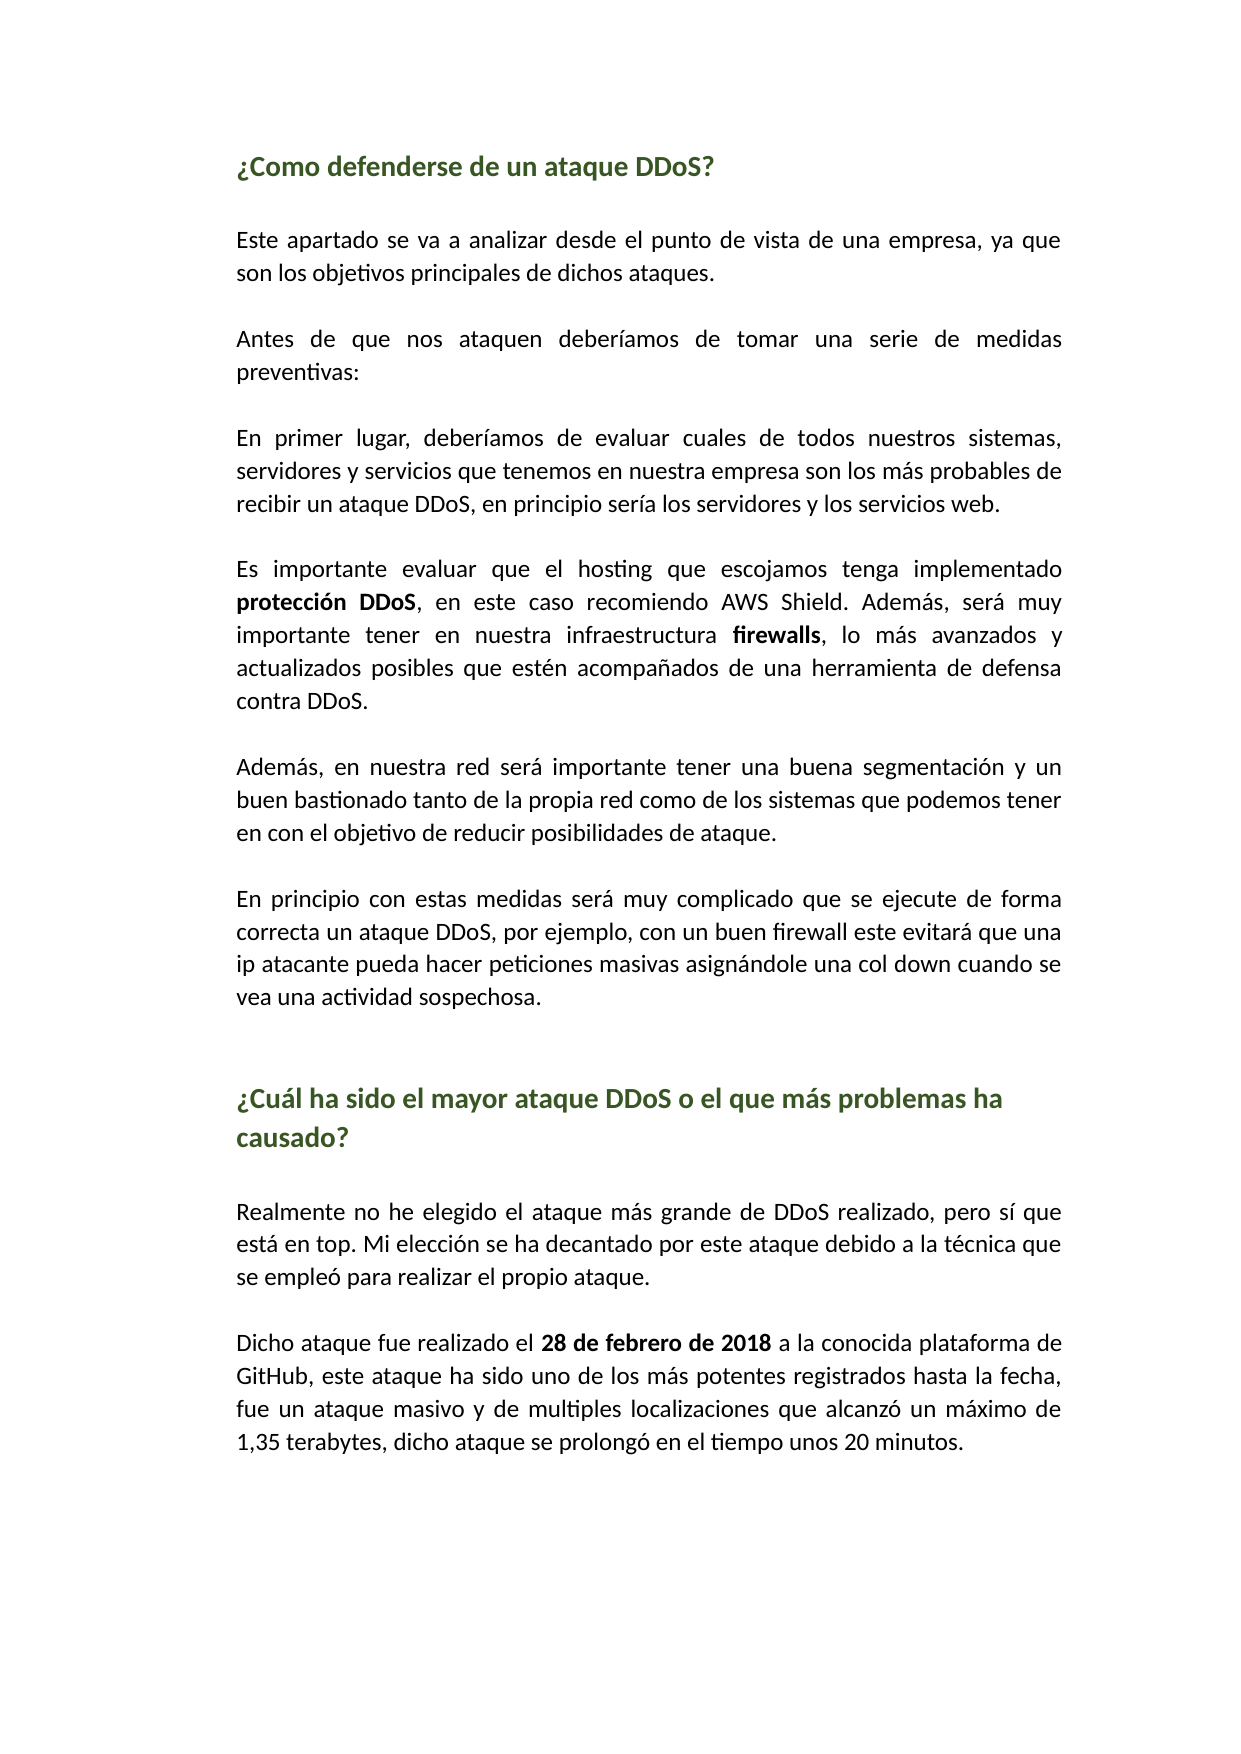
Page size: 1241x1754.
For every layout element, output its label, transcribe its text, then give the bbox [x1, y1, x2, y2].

list Dicho ataque fue realizado el 28 de febrero de 2018 a la conocida plataforma de GitHub, este ataque ha sido uno de los más potentes registrados hasta la fecha, fue un ataque masivo y de multiples localizaciones que alcanzó un máximo de 1,35 terabytes, dicho ataque se prolongó en el tiempo unos 20 minutos. [236, 1327, 1063, 1457]
list ¿Cuál ha sido el mayor ataque DDoS o el que más problemas ha causado? [236, 1080, 1063, 1154]
list Este apartado se va a analizar desde el punto de vista de una empresa, ya que son los objetivos principales de dichos ataques. [236, 224, 1063, 288]
list Además, en nuestra red será importante tener una buena segmentación y un buen bastionado tanto de la propia red como de los sistemas que podemos tener en con el objetivo de reducir posibilidades de ataque. [236, 751, 1063, 847]
list Antes de que nos ataquen deberíamos de tomar una serie de medidas preventivas: [236, 323, 1063, 387]
list Es importante evaluar que el hosting que escojamos tenga implementado protección DDoS, en este caso recomiendo AWS Shield. Además, será muy importante tener en nuestra infraestructura firewalls, lo más avanzados y actualizados posibles que estén acompañados de una herramienta de defensa contra DDoS. [236, 554, 1063, 716]
list En principio con estas medidas será muy complicado que se ejecute de forma correcta un ataque DDoS, por ejemplo, con un buen firewall este evitará que una ip atacante pueda hacer peticiones masivas asignándole una col down cuando se vea una actividad sospechosa. [236, 883, 1063, 1012]
list ¿Como defenderse de un ataque DDoS? [236, 148, 1063, 183]
list Realmente no he elegido el ataque más grande de DDoS realizado, pero sí que está en top. Mi elección se ha decantado por este ataque debido a la técnica que se empleó para realizar el propio ataque. [236, 1196, 1063, 1292]
list En primer lugar, deberíamos de evaluar cuales de todos nuestros sistemas, servidores y servicios que tenemos en nuestra empresa son los más probables de recibir un ataque DDoS, en principio sería los servidores y los servicios web. [236, 422, 1063, 518]
